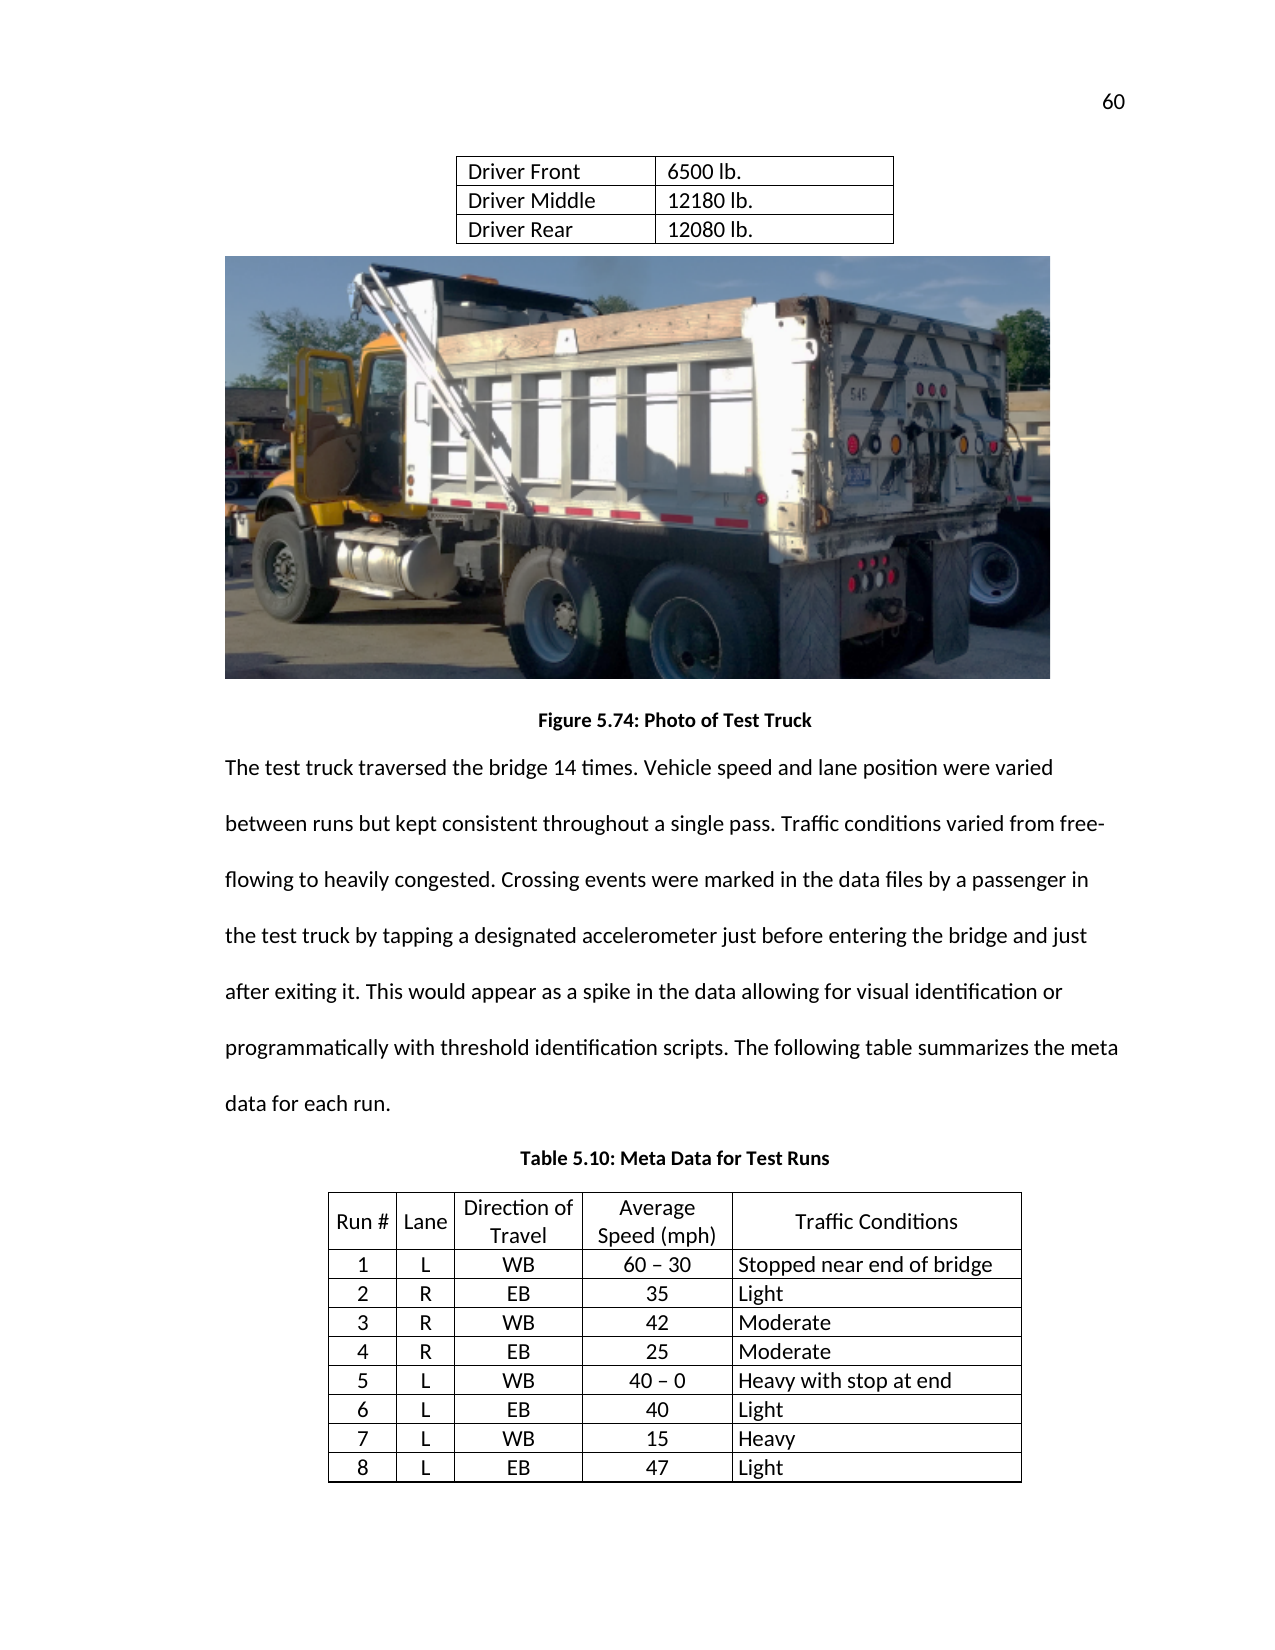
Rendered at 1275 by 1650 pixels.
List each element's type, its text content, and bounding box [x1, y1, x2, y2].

table_cell 4 [329, 1337, 396, 1365]
table_cell Stopped near end of bridge [733, 1250, 1021, 1278]
table_cell Driver Front [457, 157, 655, 185]
picture [225, 256, 1050, 679]
table_cell L [397, 1395, 454, 1423]
table_cell 15 [583, 1424, 732, 1452]
table_cell 7 [329, 1424, 396, 1452]
table_cell EB [455, 1453, 582, 1481]
table_cell 1 [329, 1250, 396, 1278]
table_cell 5 [329, 1366, 396, 1394]
table_cell WB [455, 1424, 582, 1452]
table_cell L [397, 1366, 454, 1394]
table_cell R [397, 1308, 454, 1336]
table_cell Moderate [733, 1308, 1021, 1336]
table_cell WB [455, 1366, 582, 1394]
table_header Traffic Conditions [733, 1193, 1021, 1249]
table_cell Heavy with stop at end [733, 1366, 1021, 1394]
table_cell EB [455, 1337, 582, 1365]
table_cell WB [455, 1250, 582, 1278]
table_cell 25 [583, 1337, 732, 1365]
table_header Run # [329, 1193, 396, 1249]
table_cell R [397, 1279, 454, 1307]
table_cell 12180 lb. [656, 186, 893, 214]
table_cell L [397, 1250, 454, 1278]
table_cell Heavy [733, 1424, 1021, 1452]
table_cell 60 – 30 [583, 1250, 732, 1278]
table_cell EB [455, 1279, 582, 1307]
table_cell L [397, 1424, 454, 1452]
table_cell Light [733, 1279, 1021, 1307]
table_cell 42 [583, 1308, 732, 1336]
table_cell 6 [329, 1395, 396, 1423]
table_cell WB [455, 1308, 582, 1336]
table_cell 47 [583, 1453, 732, 1481]
table_cell EB [455, 1395, 582, 1423]
table_cell 6500 lb. [656, 157, 893, 185]
table_cell 35 [583, 1279, 732, 1307]
table_cell R [397, 1337, 454, 1365]
table_cell Driver Middle [457, 186, 655, 214]
table_cell 40 [583, 1395, 732, 1423]
table_header Average Speed (mph) [583, 1193, 732, 1249]
table_cell Light [733, 1453, 1021, 1481]
table_cell 2 [329, 1279, 396, 1307]
table_cell Light [733, 1395, 1021, 1423]
table_cell Driver Rear [457, 215, 655, 243]
table_cell L [397, 1453, 454, 1481]
table_cell 40 – 0 [583, 1366, 732, 1394]
table_cell 12080 lb. [656, 215, 893, 243]
table_cell Moderate [733, 1337, 1021, 1365]
table_cell 8 [329, 1453, 396, 1481]
table_header Direction of Travel [455, 1193, 582, 1249]
table_header Lane [397, 1193, 454, 1249]
table_cell 3 [329, 1308, 396, 1336]
text The test truck traversed the bridge 14 times. Vehicle speed and lane position were varied between runs but kept consistent throughout a single pass. Traffic conditions varied from free-flowing to heavily congested. Crossing events were marked in the data files by a passenger in the test truck by tapping a designated accelerometer just before entering the bridge and just after exiting it. This would appear as a spike in the data allowing for visual identification or programmatically with threshold identification scripts. The following table summarizes the meta data for each run. [225, 753, 1125, 1117]
